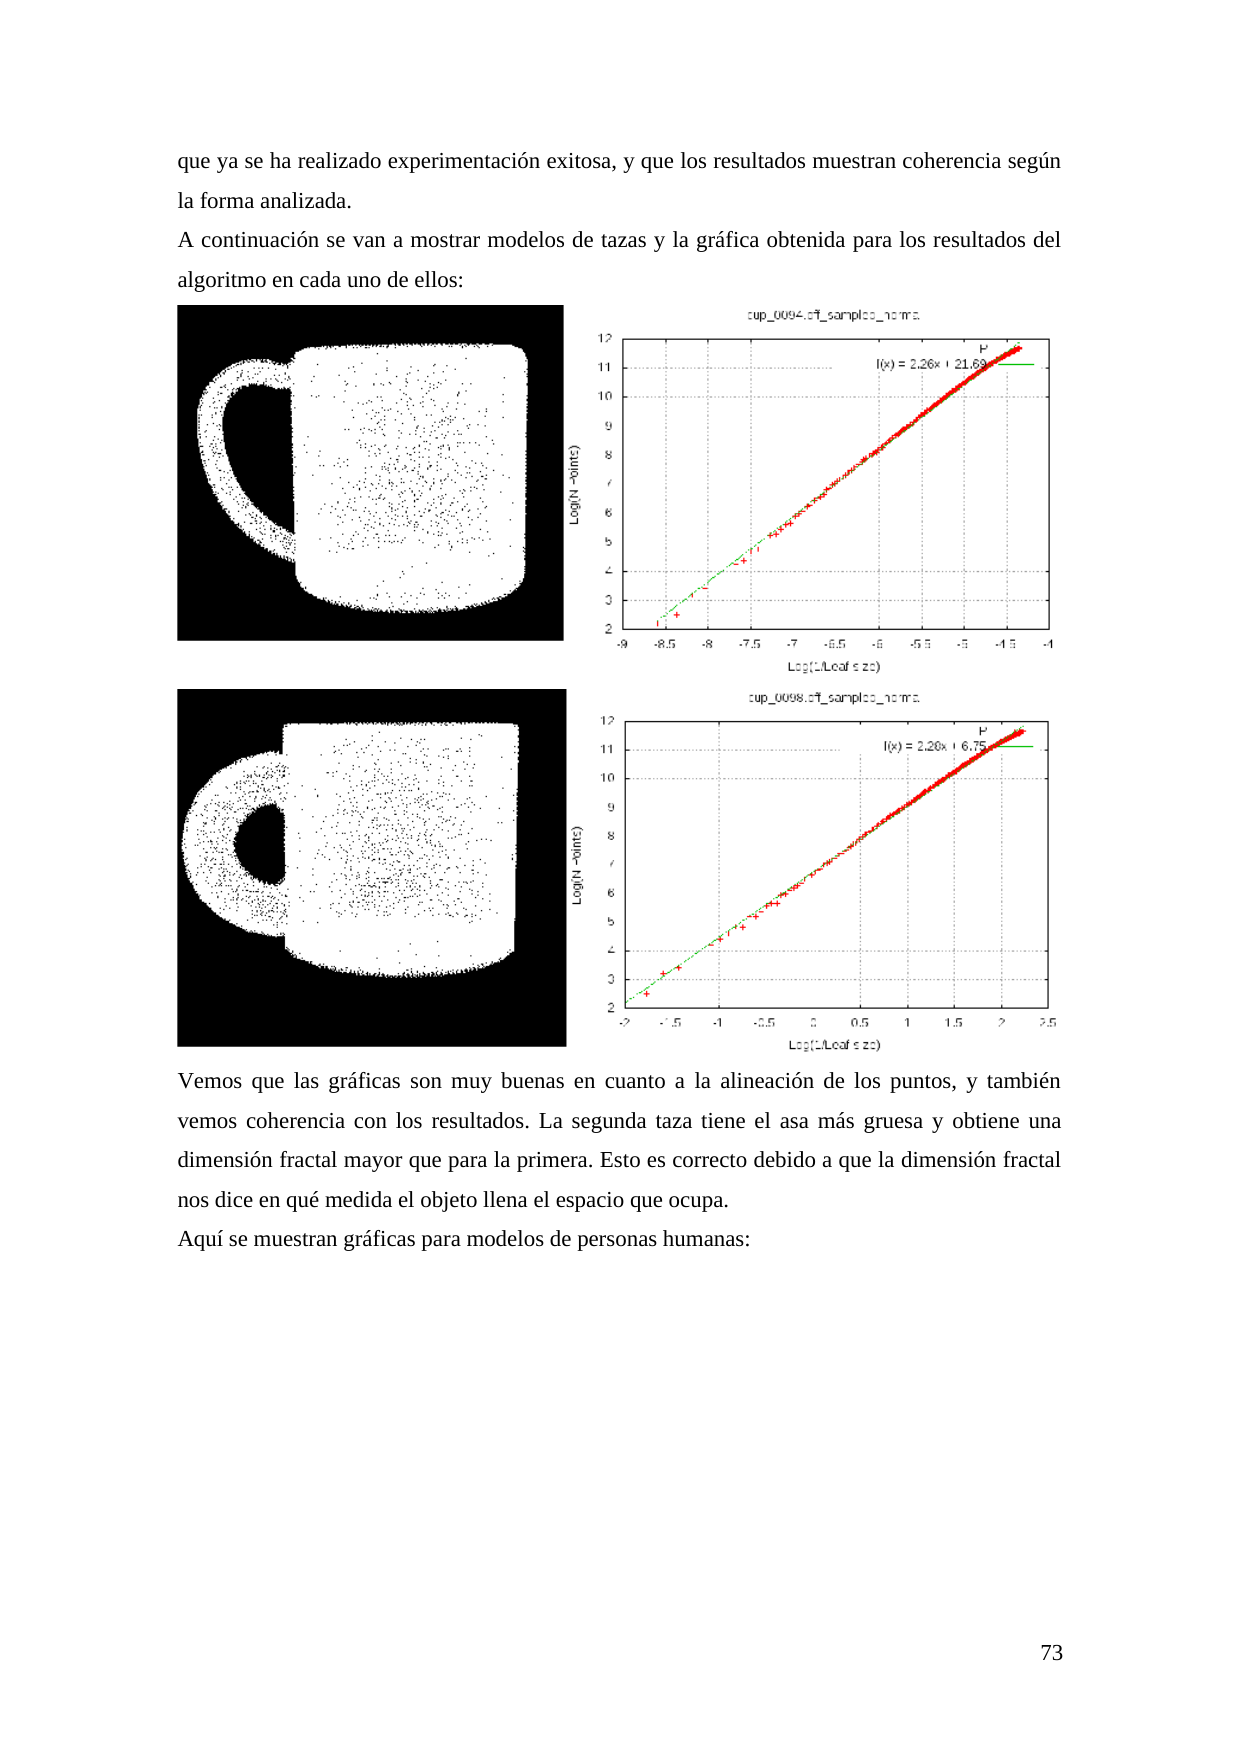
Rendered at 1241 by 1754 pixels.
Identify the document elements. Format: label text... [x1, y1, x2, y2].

text Aquí se muestran gráficas para modelos de personas humanas: [177, 1225, 1063, 1251]
picture [177, 689, 1063, 1054]
text A continuación se van a mostrar modelos de tazas y la gráfica obtenida para los resultados del algoritmo en cada uno de ellos: [177, 227, 1063, 292]
text Vemos que las gráficas son muy buenas en cuanto a la alineación de los puntos, y también vemos coherencia con los resultados. La segunda taza tiene el asa más gruesa y obtiene una dimensión fractal mayor que para la primera. Esto es correcto debido a que la dimensión fractal nos dice en qué medida el objeto llena el espacio que ocupa. [177, 1067, 1063, 1212]
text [177, 148, 1063, 213]
picture [177, 305, 1063, 677]
